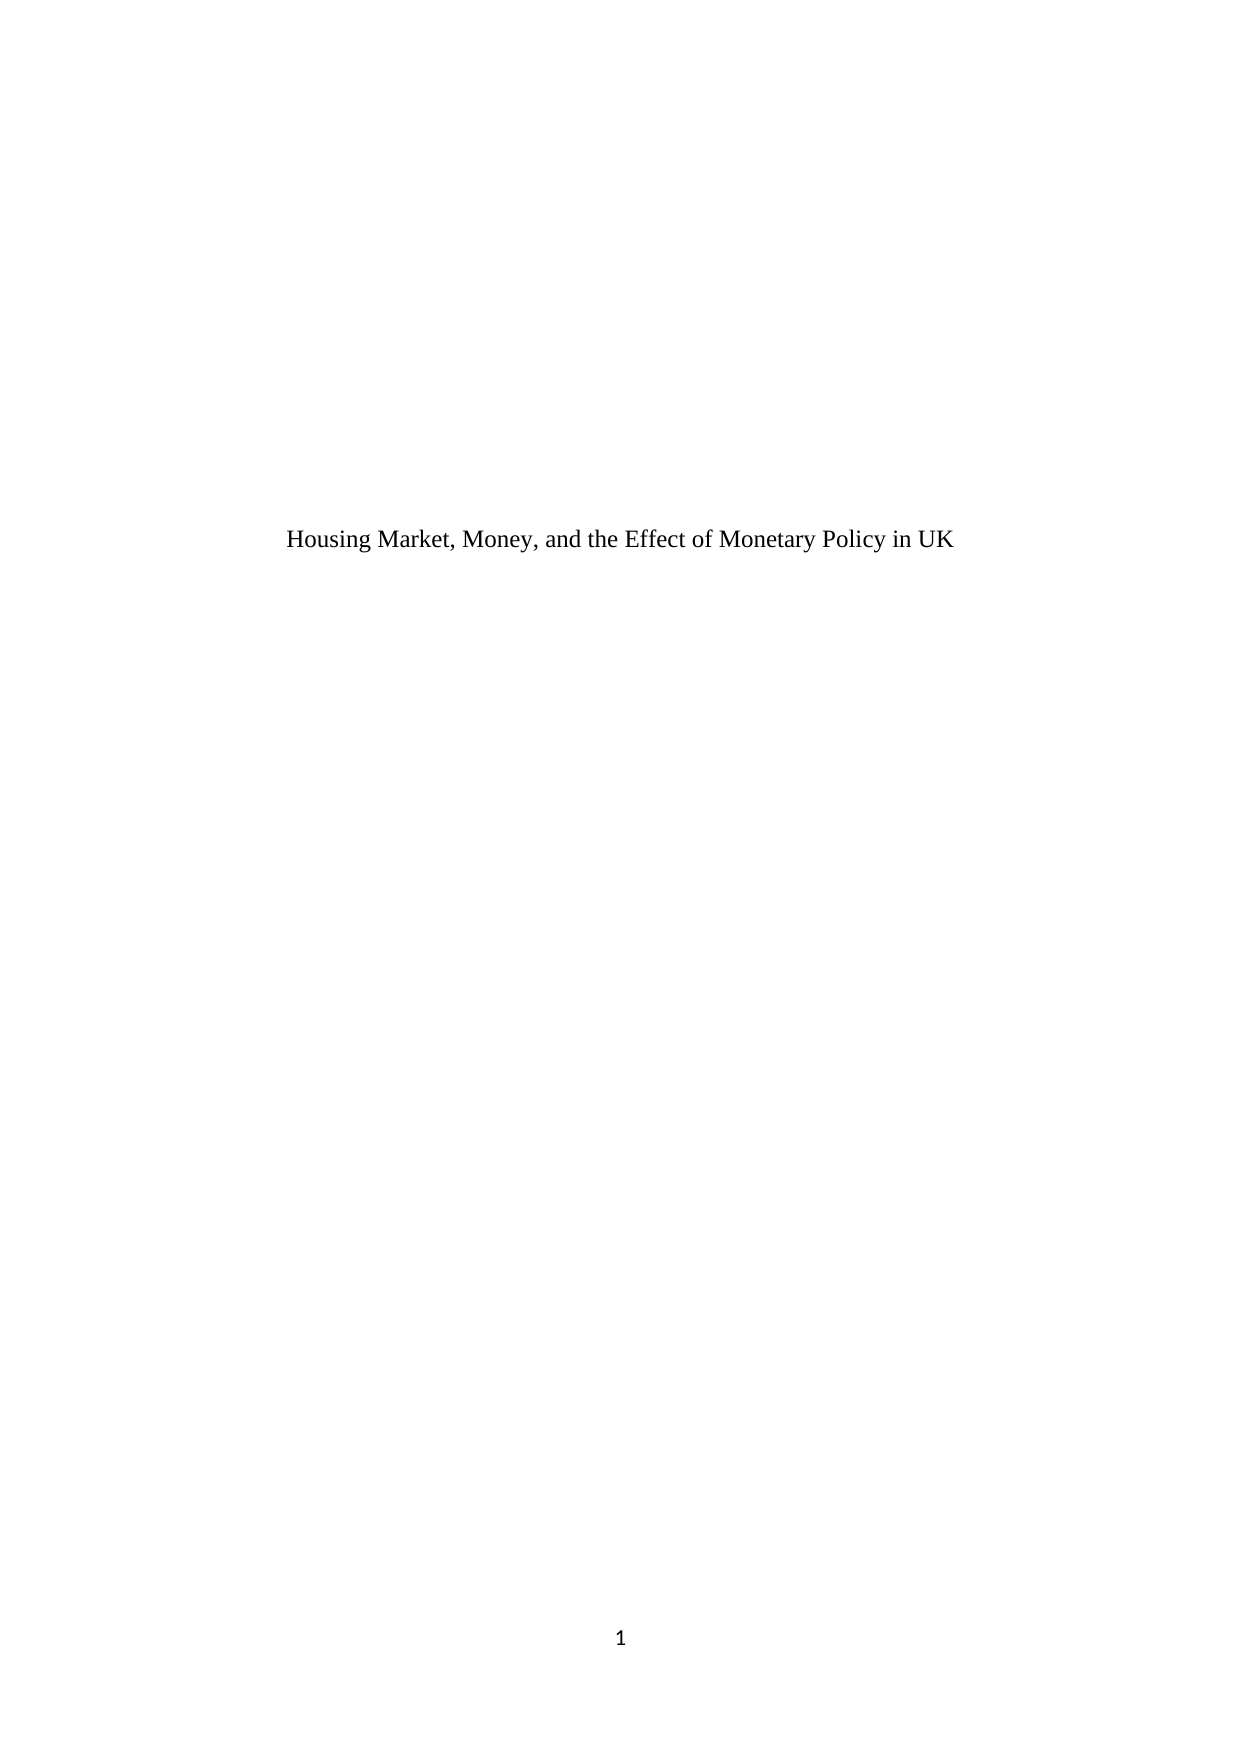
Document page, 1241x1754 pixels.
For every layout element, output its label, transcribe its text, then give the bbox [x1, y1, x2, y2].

text Housing Market, Money, and the Effect of Monetary Policy in UK [150, 524, 1090, 552]
